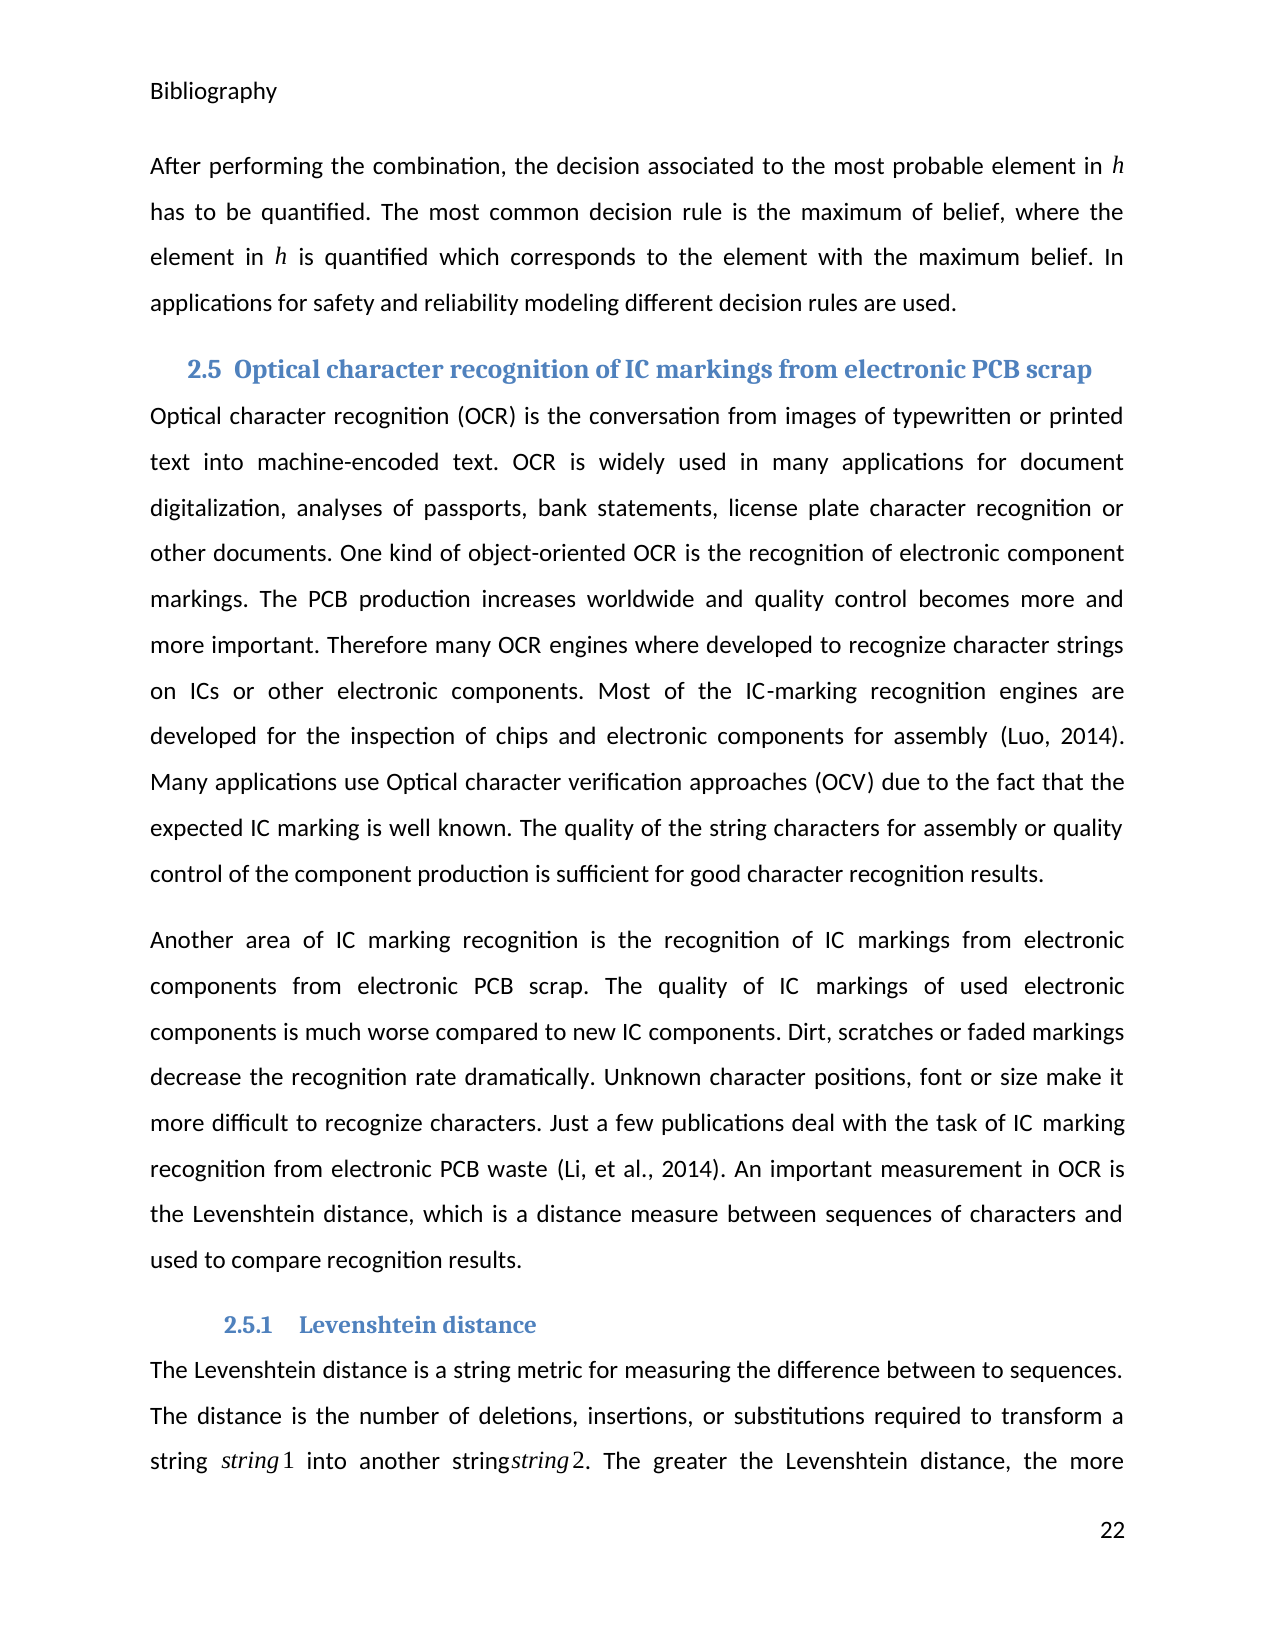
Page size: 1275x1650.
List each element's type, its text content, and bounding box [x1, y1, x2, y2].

subtitle Levenshtein distance [224, 1311, 1125, 1340]
text After performing the combination, the decision associated to the most probable element in has to be quantified. The most common decision rule is the maximum of belief, where the element in is quantified which corresponds to the element with the maximum belief. In applications for safety and reliability modeling different decision rules are used. [150, 150, 1125, 318]
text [150, 1354, 1125, 1476]
subtitle Optical character recognition of IC markings from electronic PCB scrap [187, 354, 1125, 385]
text Another area of IC marking recognition is the recognition of IC markings from electronic components from electronic PCB scrap. The quality of IC markings of used electronic components is much worse compared to new IC components. Dirt, scratches or faded markings decrease the recognition rate dramatically. Unknown character positions, font or size make it more difficult to recognize characters. Just a few publications deal with the task of IC marking recognition from electronic PCB waste . An important measurement in OCR is the Levenshtein distance, which is a distance measure between sequences of characters and used to compare recognition results. [150, 924, 1125, 1275]
text Optical character recognition (OCR) is the conversation from images of typewritten or printed text into machine-encoded text. OCR is widely used in many applications for document digitalization, analyses of passports, bank statements, license plate character recognition or other documents. One kind of object-oriented OCR is the recognition of electronic component markings. The PCB production increases worldwide and quality control becomes more and more important. Therefore many OCR engines where developed to recognize character strings on ICs or other electronic components. Most of the IC-marking recognition engines are developed for the inspection of chips and electronic components for assembly . Many applications use Optical character verification approaches (OCV) due to the fact that the expected IC marking is well known. The quality of the string characters for assembly or quality control of the component production is sufficient for good character recognition results. [150, 400, 1125, 888]
